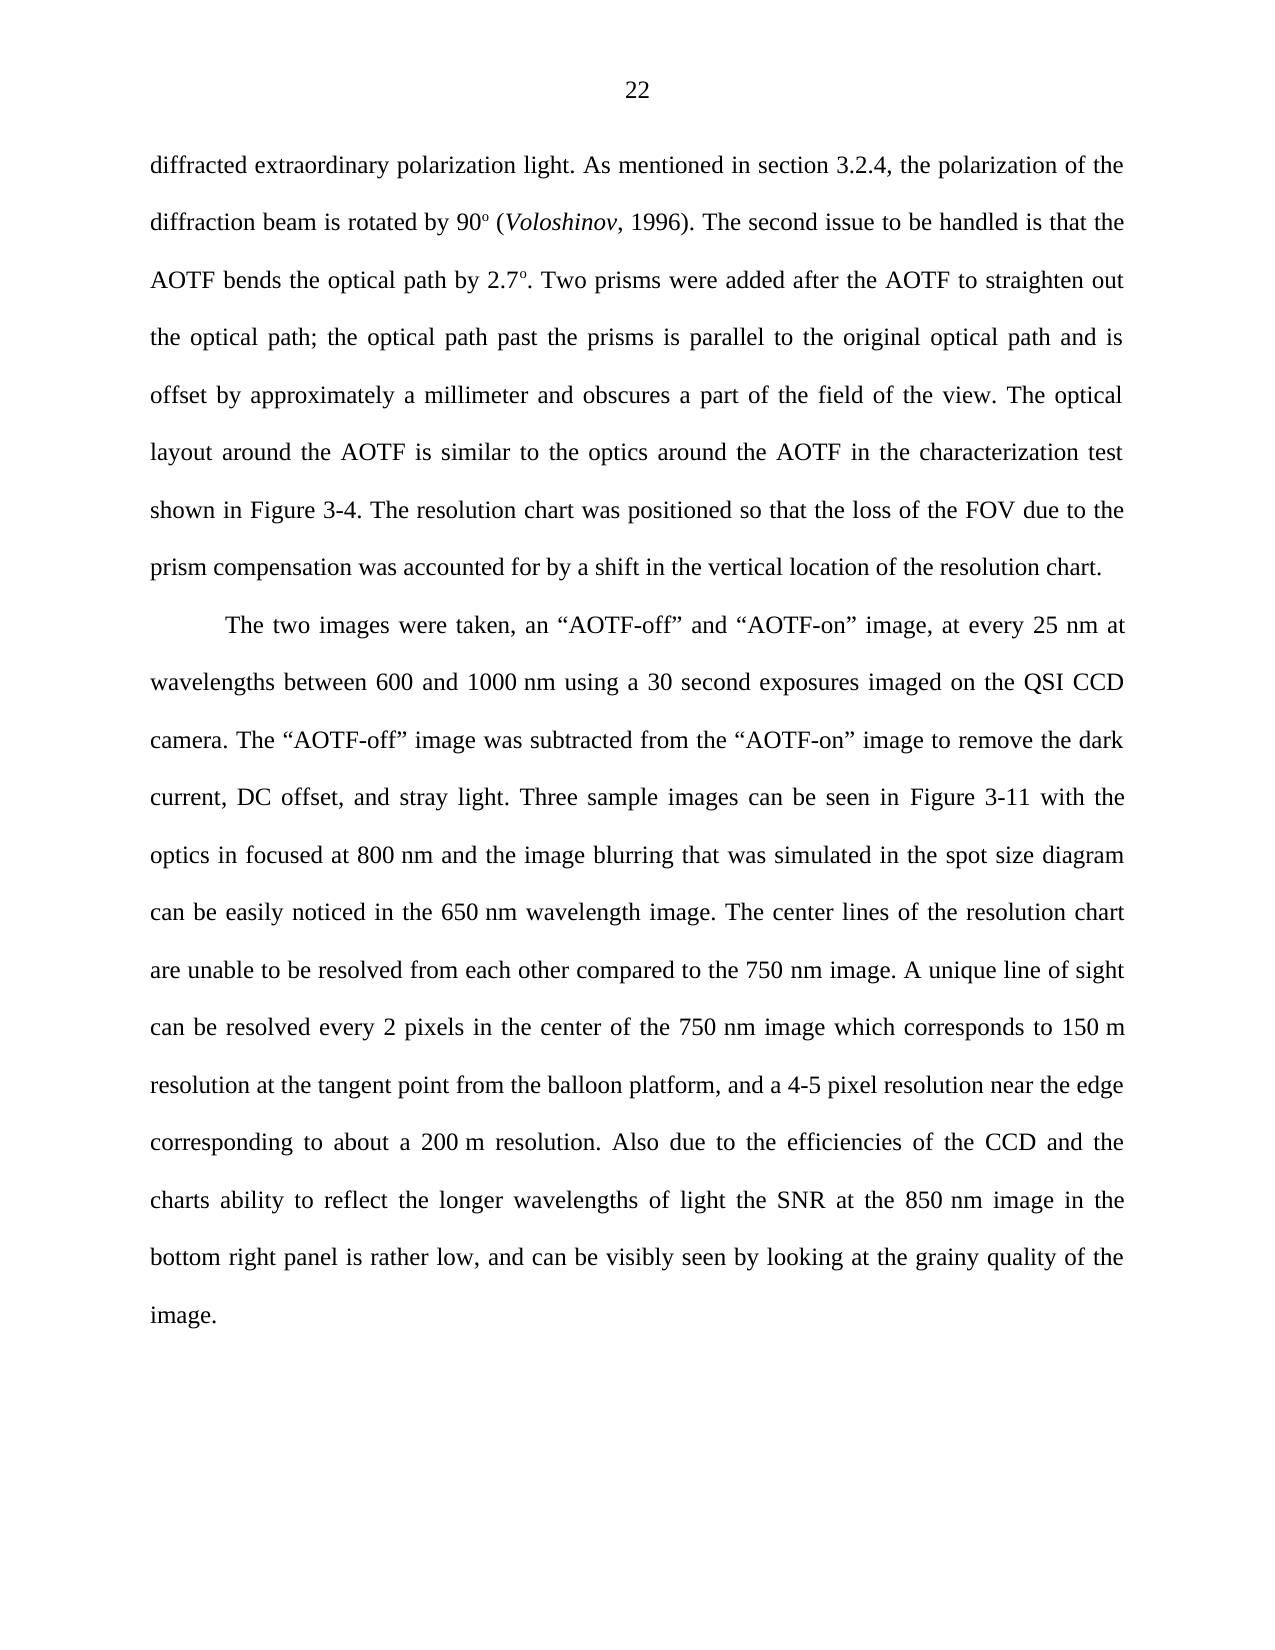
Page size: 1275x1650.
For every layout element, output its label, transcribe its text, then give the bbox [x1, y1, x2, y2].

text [150, 150, 1125, 581]
text The two images were taken, an “AOTF-off” and “AOTF-on” image, at every 25 nm at wavelengths between 600 and 1000 nm using a 30 second exposures imaged on the QSI CCD camera. The “AOTF-off” image was subtracted from the “AOTF-on” image to remove the dark current, DC offset, and stray light. Three sample images can be seen in Figure 3-11 with the optics in focused at 800 nm and the image blurring that was simulated in the spot size diagram can be easily noticed in the 650 nm wavelength image. The center lines of the resolution chart are unable to be resolved from each other compared to the 750 nm image. A unique line of sight can be resolved every 2 pixels in the center of the 750 nm image which corresponds to 150 m resolution at the tangent point from the balloon platform, and a 4-5 pixel resolution near the edge corresponding to about a 200 m resolution. Also due to the efficiencies of the CCD and the charts ability to reflect the longer wavelengths of light the SNR at the 850 nm image in the bottom right panel is rather low, and can be visibly seen by looking at the grainy quality of the image. [150, 610, 1125, 1329]
